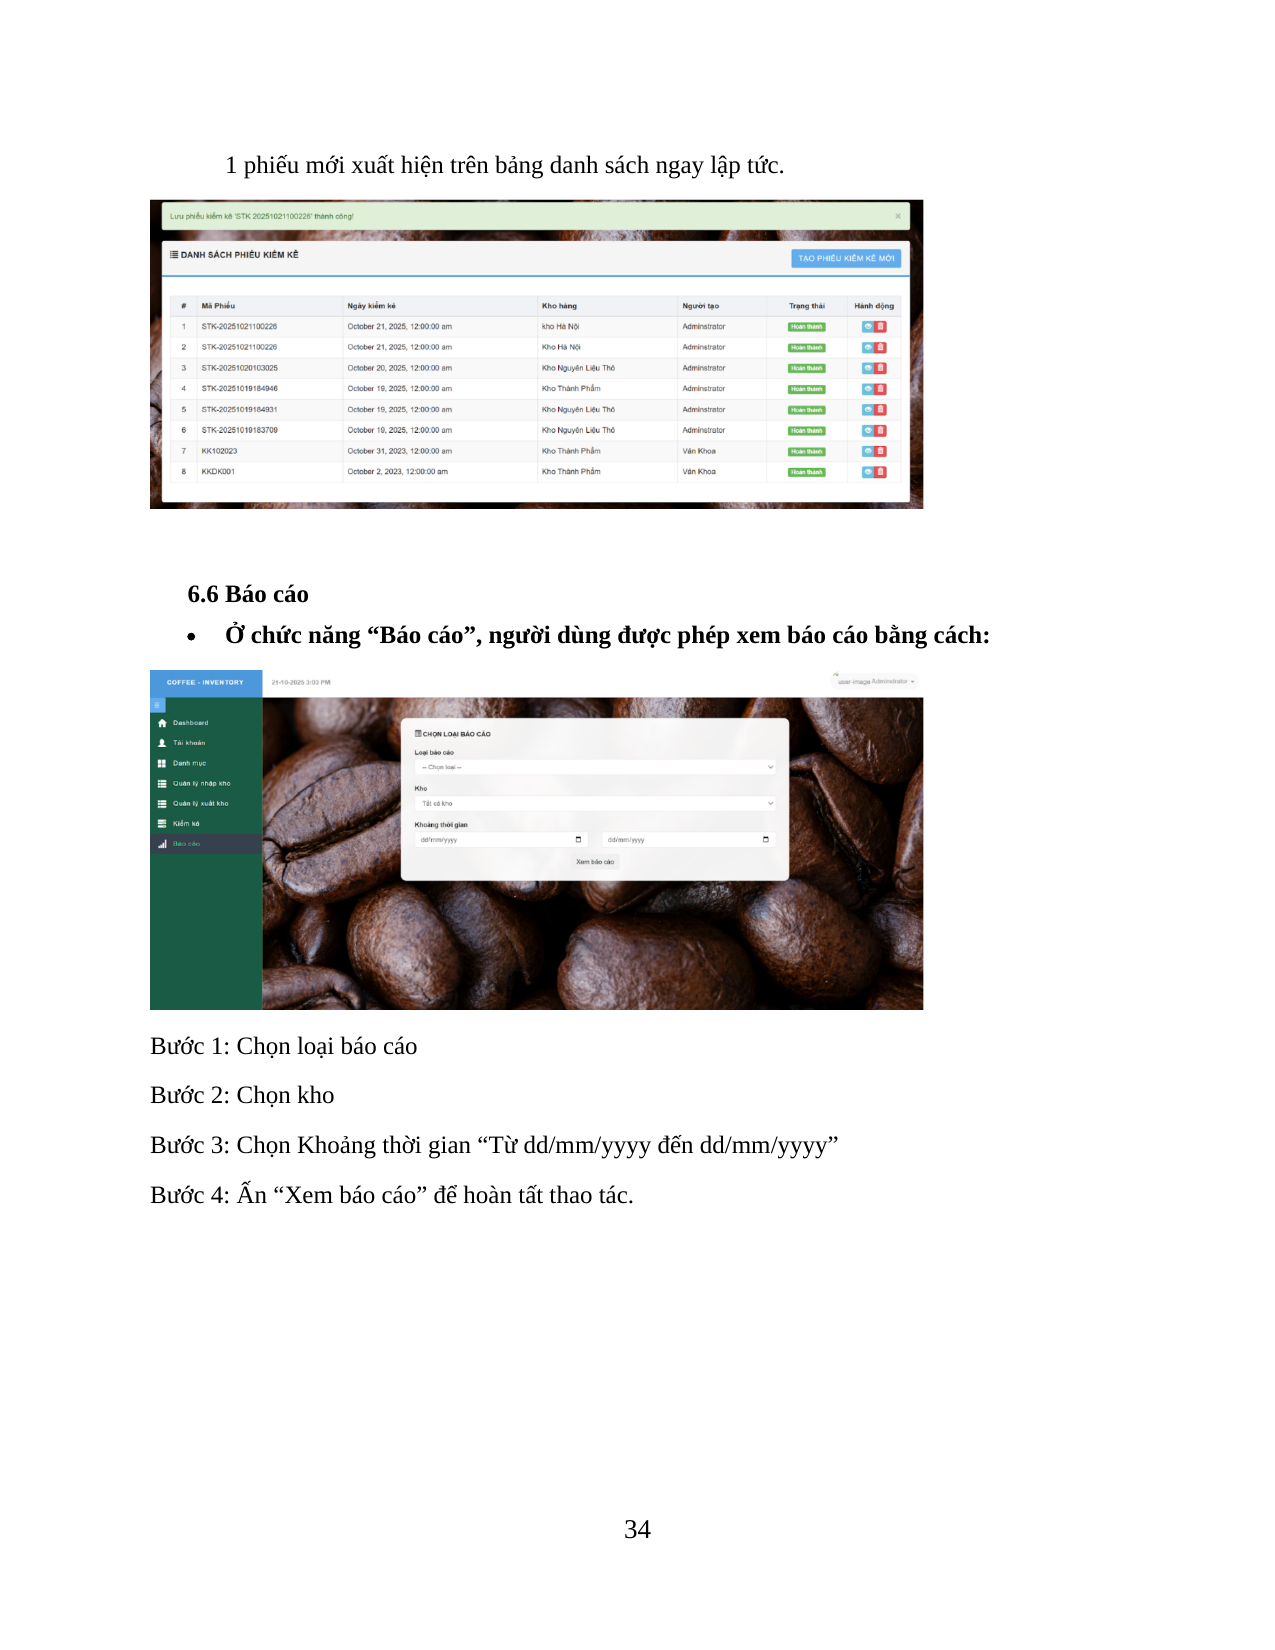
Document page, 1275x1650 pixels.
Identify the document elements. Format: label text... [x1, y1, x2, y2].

picture [150, 199, 924, 509]
subtitle Báo cáo [187, 579, 1125, 608]
list Ở chức năng “Báo cáo”, người dùng được phép xem báo cáo bằng cách: [187, 621, 1125, 649]
text Bước 3: Chọn Khoảng thời gian “Từ dd/mm/yyyy đến dd/mm/yyyy” [150, 1130, 1125, 1159]
text Bước 4: Ấn “Xem báo cáo” để hoàn tất thao tác. [150, 1180, 1125, 1209]
text Bước 1: Chọn loại báo cáo [150, 1031, 1125, 1059]
text 1 phiếu mới xuất hiện trên bảng danh sách ngay lập tức. [150, 150, 1125, 179]
text Bước 2: Chọn kho [150, 1081, 1125, 1109]
picture [150, 670, 924, 1010]
